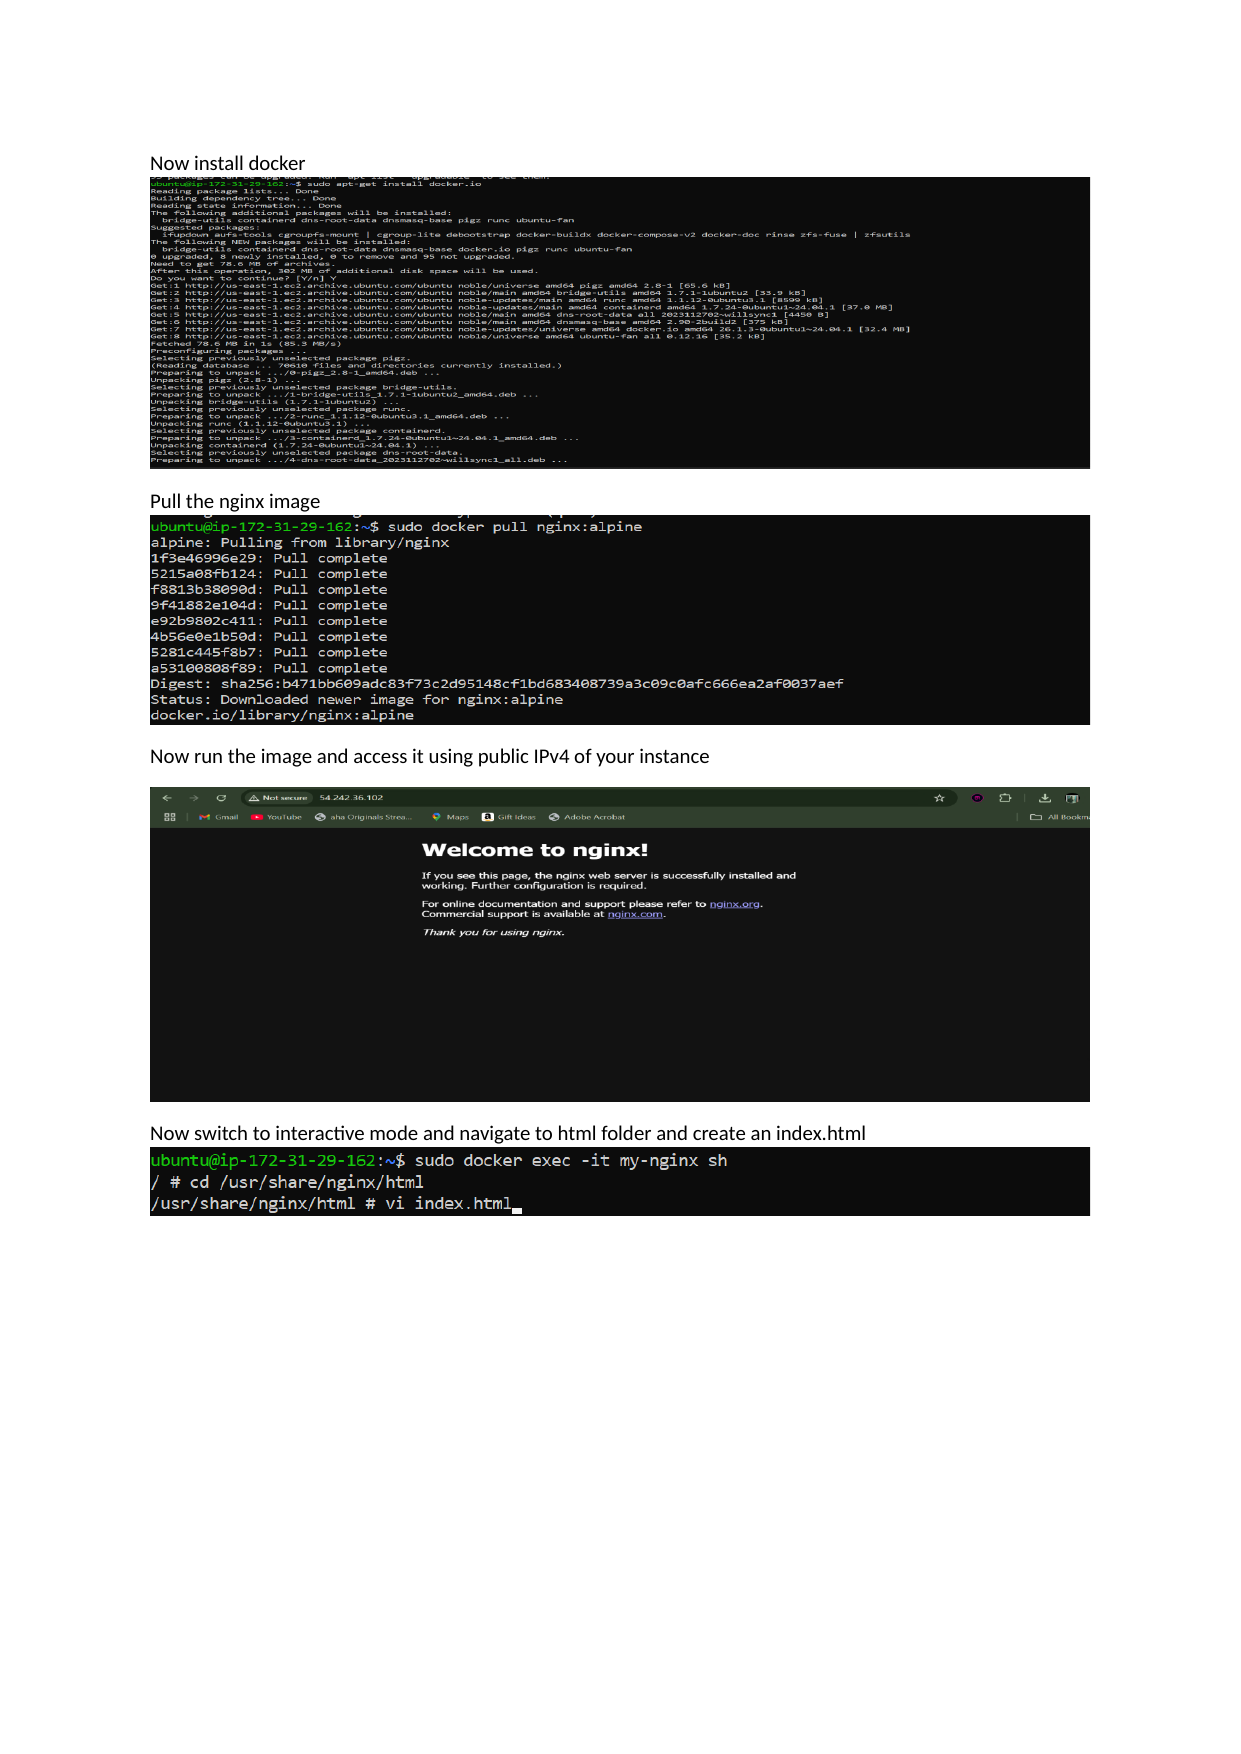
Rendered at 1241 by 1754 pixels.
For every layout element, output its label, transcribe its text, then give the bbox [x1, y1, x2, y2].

picture [150, 515, 1091, 725]
text Now run the image and access it using public IPv4 of your instance [150, 743, 1090, 769]
text Pull the nginx image [150, 488, 1090, 515]
text Now switch to interactive mode and navigate to html folder and create an index.html [150, 1120, 1090, 1147]
picture [150, 177, 1091, 469]
picture [150, 1147, 1091, 1216]
picture [150, 787, 1090, 1102]
text Now install docker [150, 150, 1090, 177]
